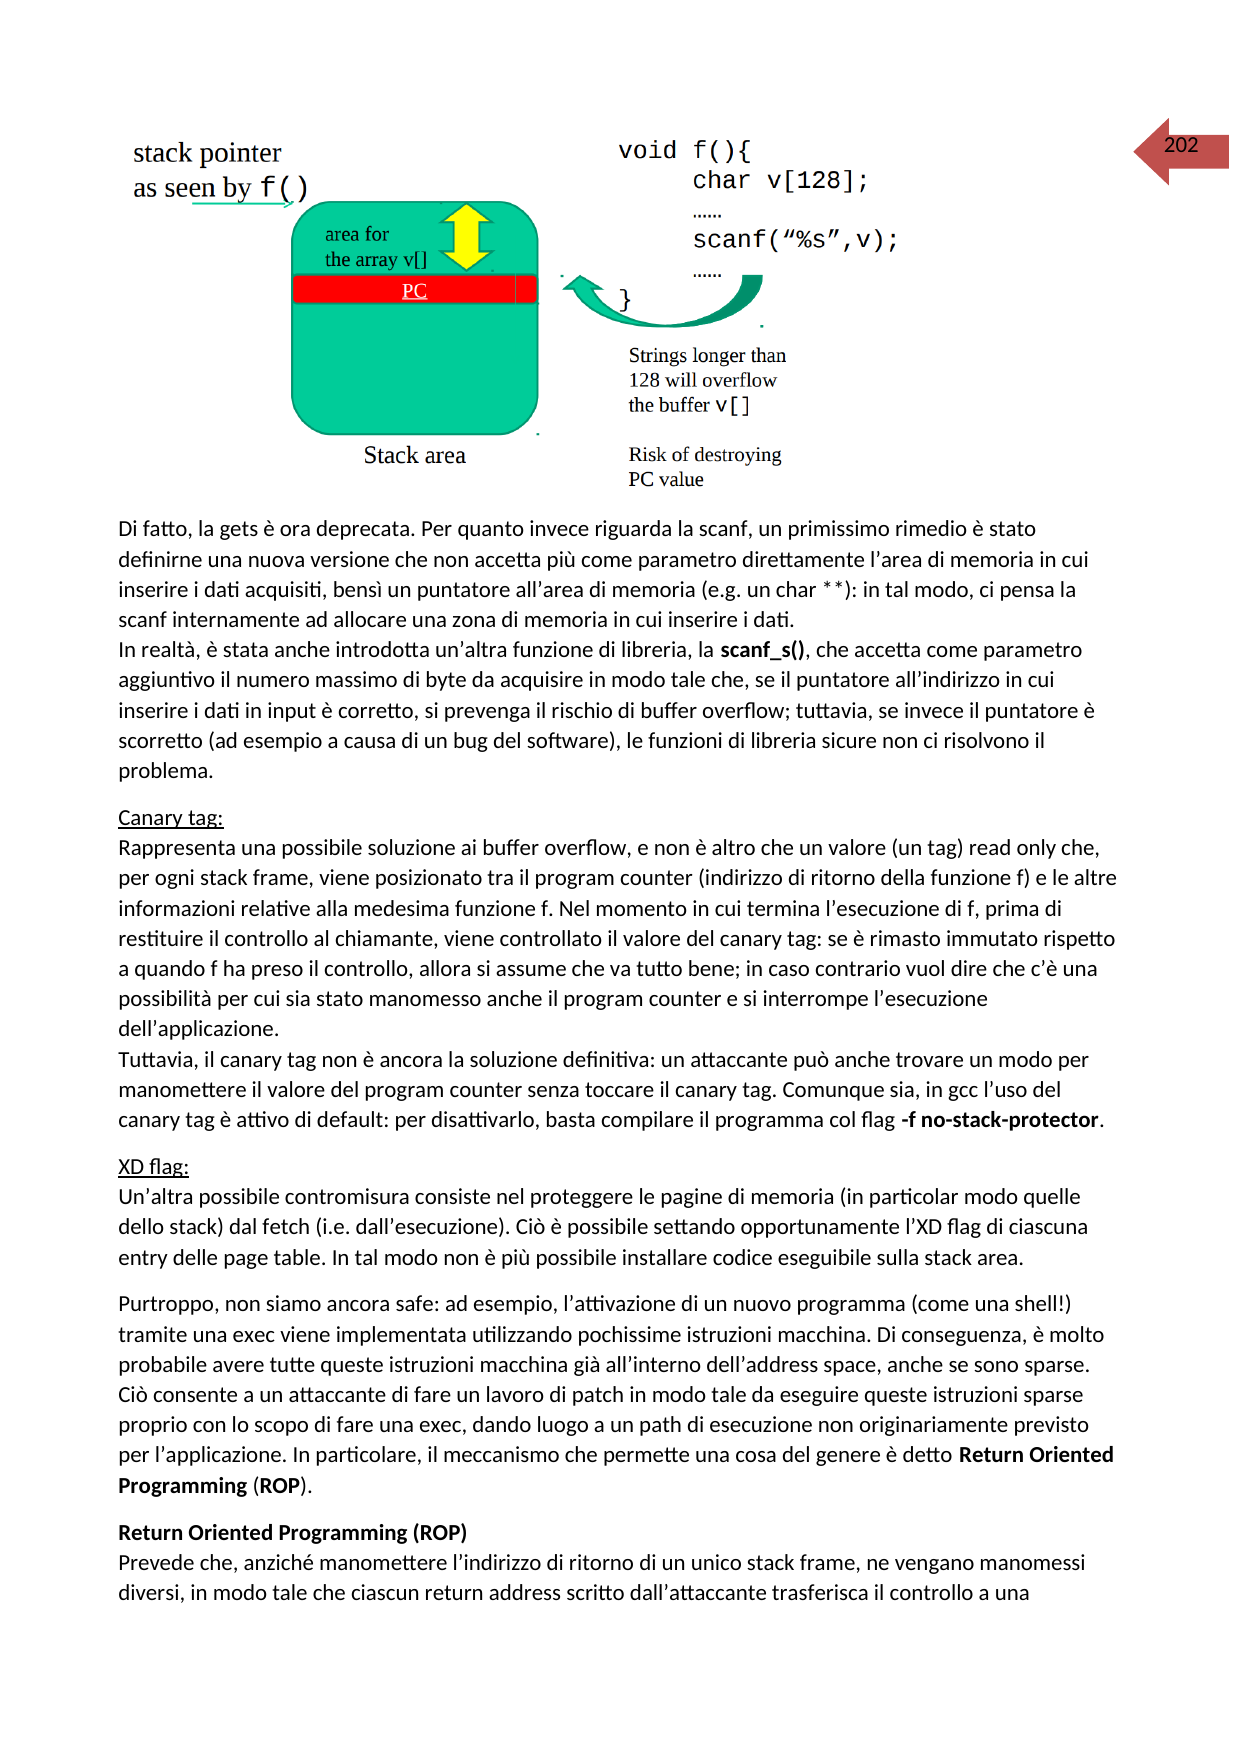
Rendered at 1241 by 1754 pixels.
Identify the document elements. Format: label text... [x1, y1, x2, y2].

text Canary tag: Rappresenta una possibile soluzione ai buffer overflow, e non è altro che un valore (un tag) read only che, per ogni stack frame, viene posizionato tra il program counter (indirizzo di ritorno della funzione f) e le altre informazioni relative alla medesima funzione f. Nel momento in cui termina l’esecuzione di f, prima di restituire il controllo al chiamante, viene controllato il valore del canary tag: se è rimasto immutato rispetto a quando f ha preso il controllo, allora si assume che va tutto bene; in caso contrario vuol dire che c’è una possibilità per cui sia stato manomesso anche il program counter e si interrompe l’esecuzione dell’applicazione. Tuttavia, il canary tag non è ancora la soluzione definitiva: un attaccante può anche trovare un modo per manomettere il valore del program counter senza toccare il canary tag. Comunque sia, in gcc l’uso del canary tag è attivo di default: per disattivarlo, basta compilare il programma col flag -f no-stack-protector. [118, 803, 1122, 1133]
text Di fatto, la gets è ora deprecata. Per quanto invece riguarda la scanf, un primissimo rimedio è stato definirne una nuova versione che non accetta più come parametro direttamente l’area di memoria in cui inserire i dati acquisiti, bensì un puntatore all’area di memoria (e.g. un char **): in tal modo, ci pensa la scanf internamente ad allocare una zona di memoria in cui inserire i dati. In realtà, è stata anche introdotta un’altra funzione di libreria, la scanf_s(), che accetta come parametro aggiuntivo il numero massimo di byte da acquisire in modo tale che, se il puntatore all’indirizzo in cui inserire i dati in input è corretto, si prevenga il rischio di buffer overflow; tuttavia, se invece il puntatore è scorretto (ad esempio a causa di un bug del software), le funzioni di libreria sicure non ci risolvono il problema. [118, 514, 1122, 784]
picture [118, 118, 904, 496]
text Purtroppo, non siamo ancora safe: ad esempio, l’attivazione di un nuovo programma (come una shell!) tramite una exec viene implementata utilizzando pochissime istruzioni macchina. Di conseguenza, è molto probabile avere tutte queste istruzioni macchina già all’interno dell’address space, anche se sono sparse. Ciò consente a un attaccante di fare un lavoro di patch in modo tale da eseguire queste istruzioni sparse proprio con lo scopo di fare una exec, dando luogo a un path di esecuzione non originariamente previsto per l’applicazione. In particolare, il meccanismo che permette una cosa del genere è detto Return Oriented Programming (ROP). [118, 1289, 1122, 1499]
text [118, 1518, 1122, 1606]
text XD flag: Un’altra possibile contromisura consiste nel proteggere le pagine di memoria (in particolar modo quelle dello stack) dal fetch (i.e. dall’esecuzione). Ciò è possibile settando opportunamente l’XD flag di ciascuna entry delle page table. In tal modo non è più possibile installare codice eseguibile sulla stack area. [118, 1152, 1122, 1271]
